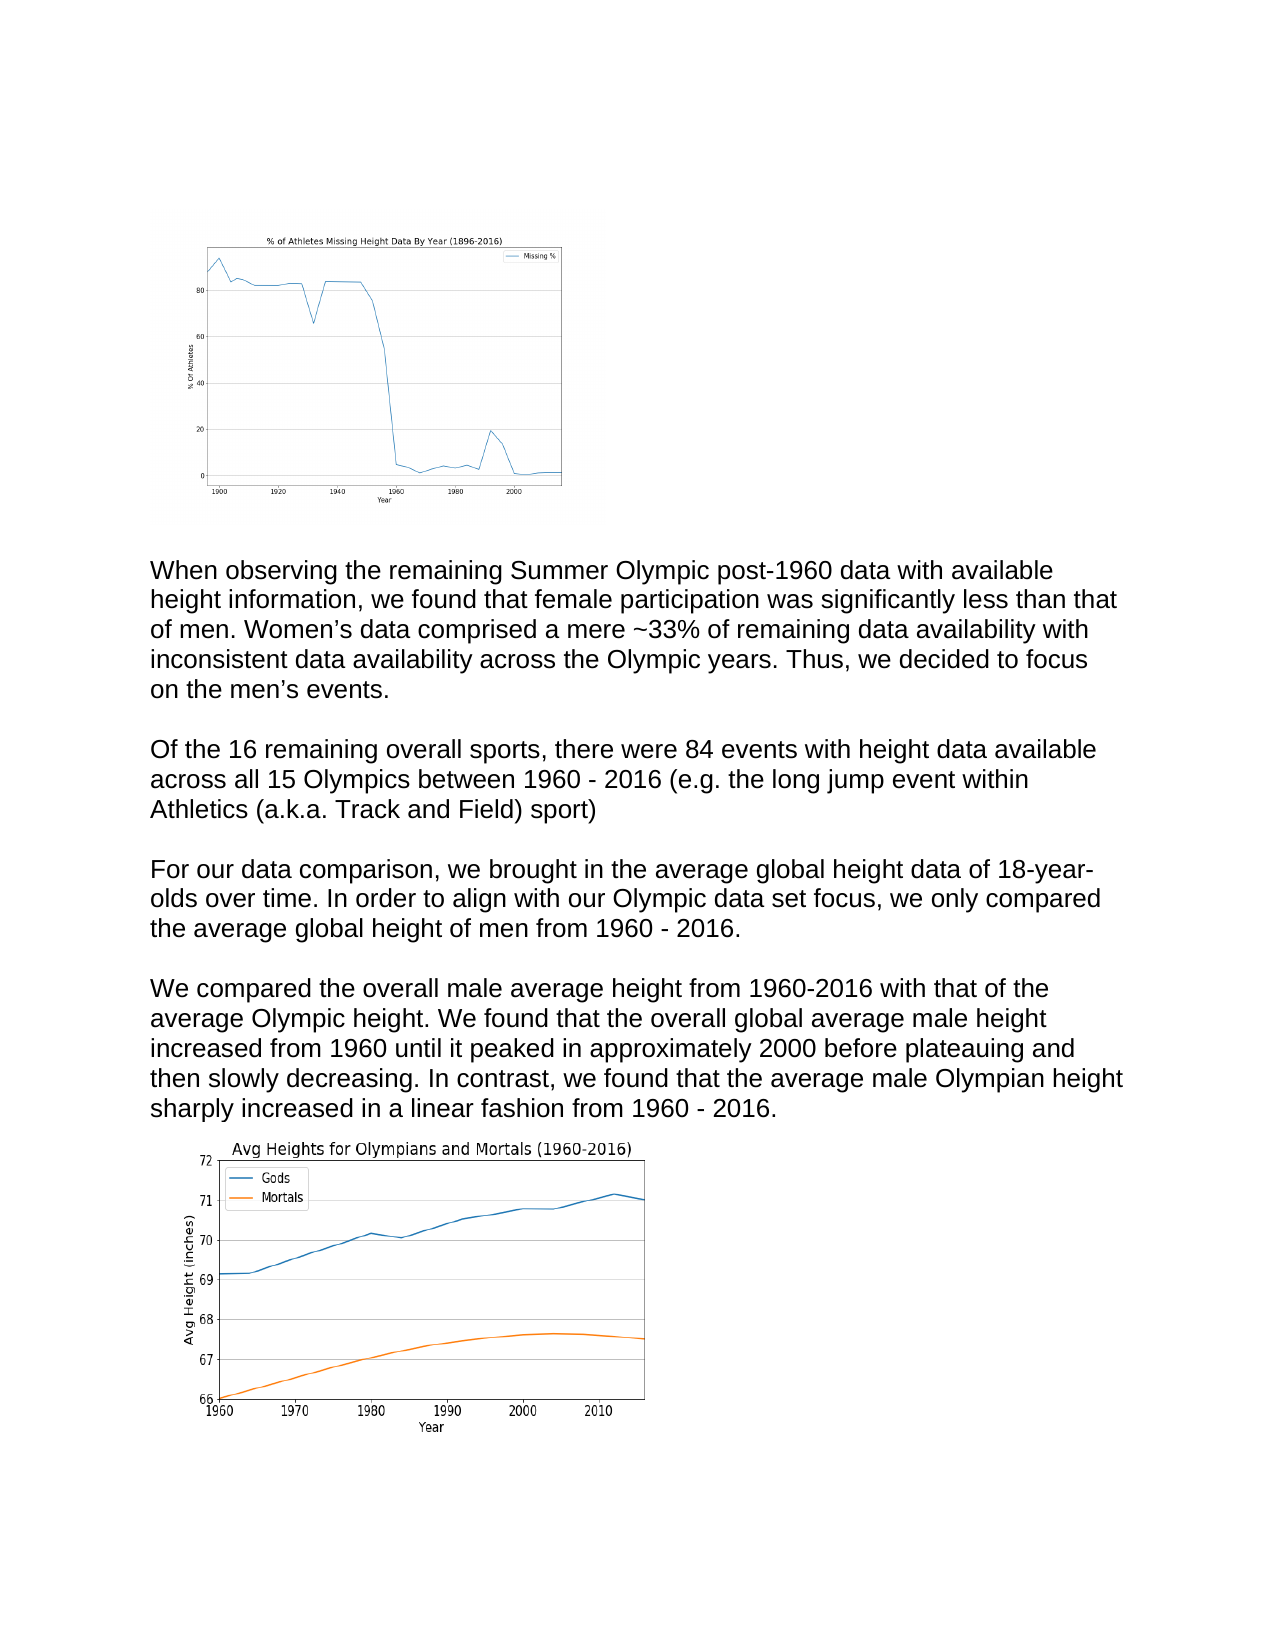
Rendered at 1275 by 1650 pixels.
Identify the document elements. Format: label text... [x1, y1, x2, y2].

text Of the 16 remaining overall sports, there were 84 events with height data available across all 15 Olympics between 1960 - 2016 (e.g. the long jump event within Athletics (a.k.a. Track and Field) sport) [150, 734, 1125, 824]
text When observing the remaining Summer Olympic post-1960 data with available height information, we found that female participation was significantly less than that of men. Women’s data comprised a mere ~33% of remaining data availability with inconsistent data availability across the Olympic years. Thus, we decided to focus on the men’s events. [150, 555, 1125, 704]
picture [150, 209, 607, 525]
picture [150, 1122, 698, 1438]
text For our data comparison, we brought in the average global height data of 18-year-olds over time. In order to align with our Olympic data set focus, we only compared the average global height of men from 1960 - 2016. [150, 854, 1125, 943]
text We compared the overall male average height from 1960-2016 with that of the average Olympic height. We found that the overall global average male height increased from 1960 until it peaked in approximately 2000 before plateauing and then slowly decreasing. In contrast, we found that the average male Olympian height sharply increased in a linear fashion from 1960 - 2016. [150, 973, 1125, 1123]
